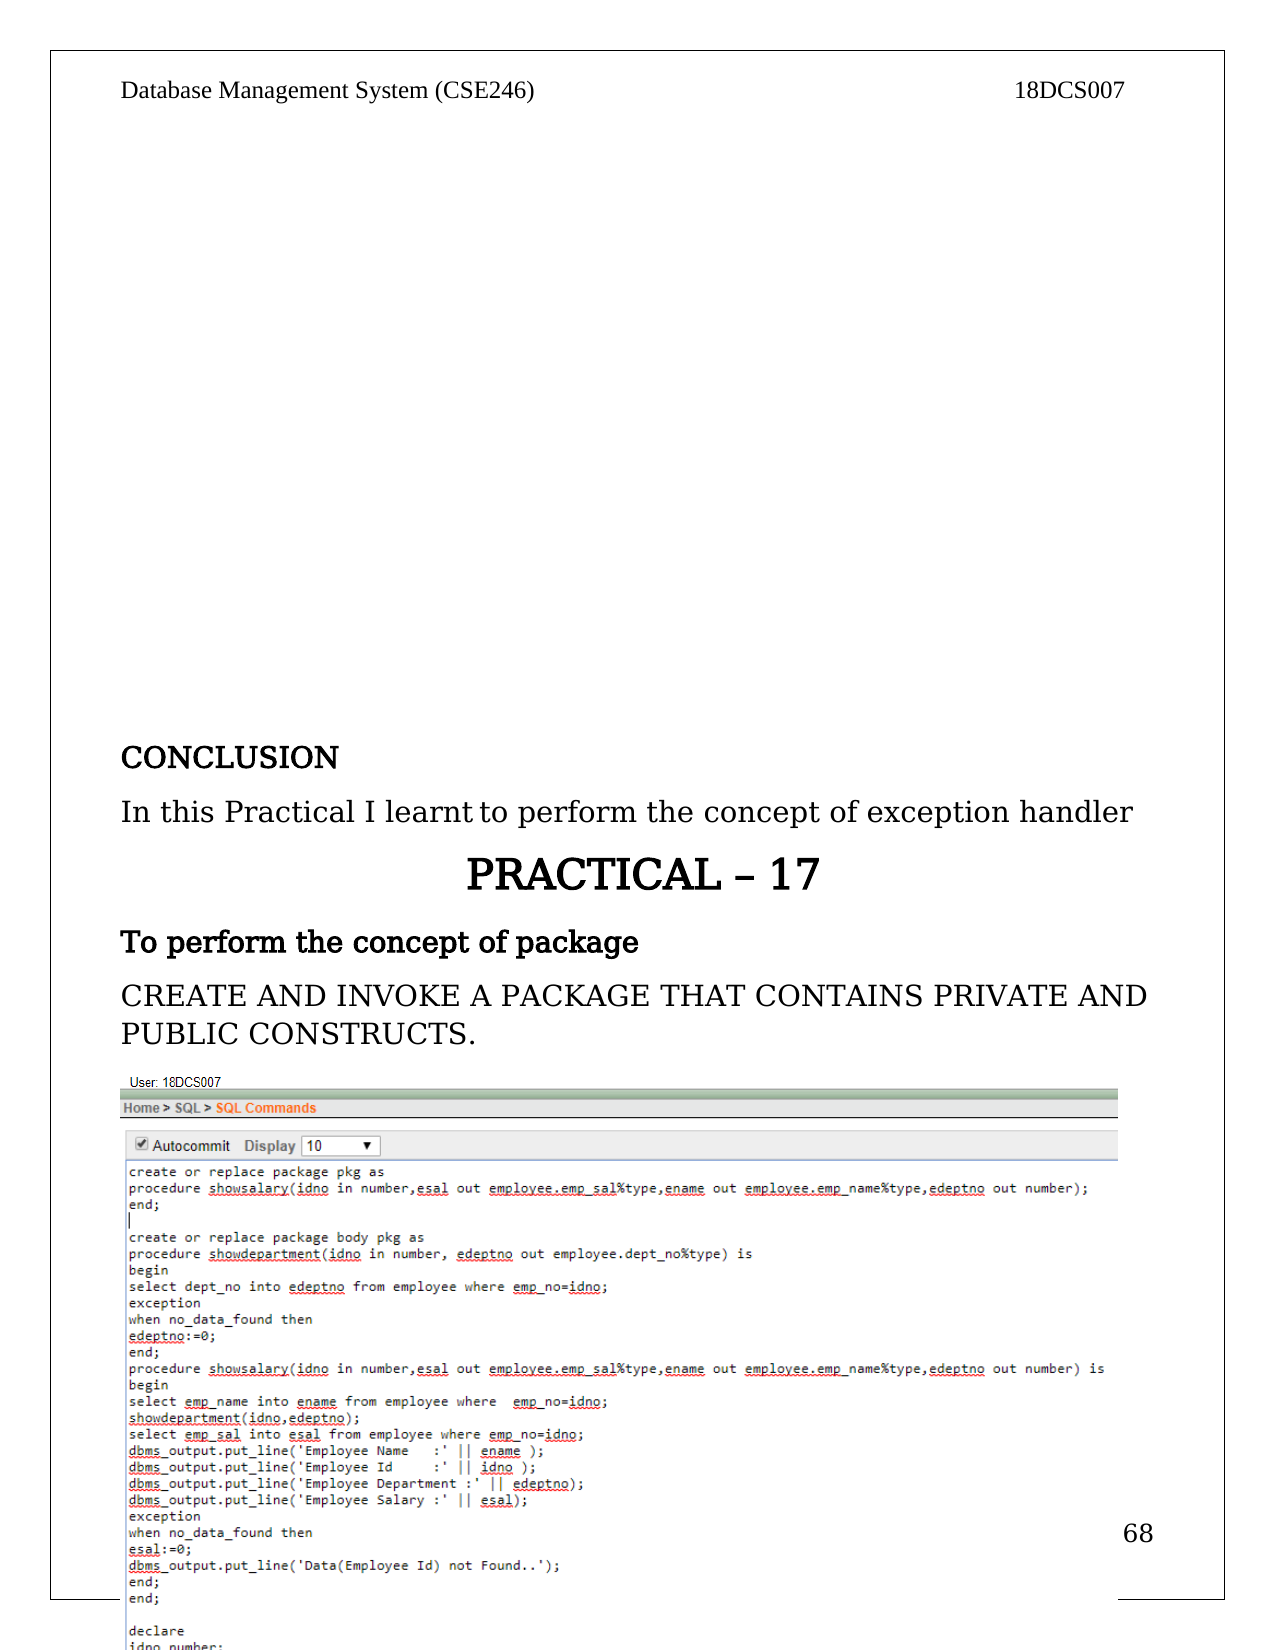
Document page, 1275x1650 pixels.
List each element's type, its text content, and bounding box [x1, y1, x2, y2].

text CONCLUSION [120, 739, 1134, 774]
text PRACTICAL – 17 [120, 847, 1167, 897]
text To perform the concept of package [120, 923, 1167, 958]
picture [120, 1069, 1118, 1650]
text CREATE AND INVOKE A PACKAGE THAT CONTAINS PRIVATE AND PUBLIC CONSTRUCTS. [120, 977, 1167, 1050]
text In this Practical I learnt to perform the concept of exception handler [120, 793, 1167, 828]
